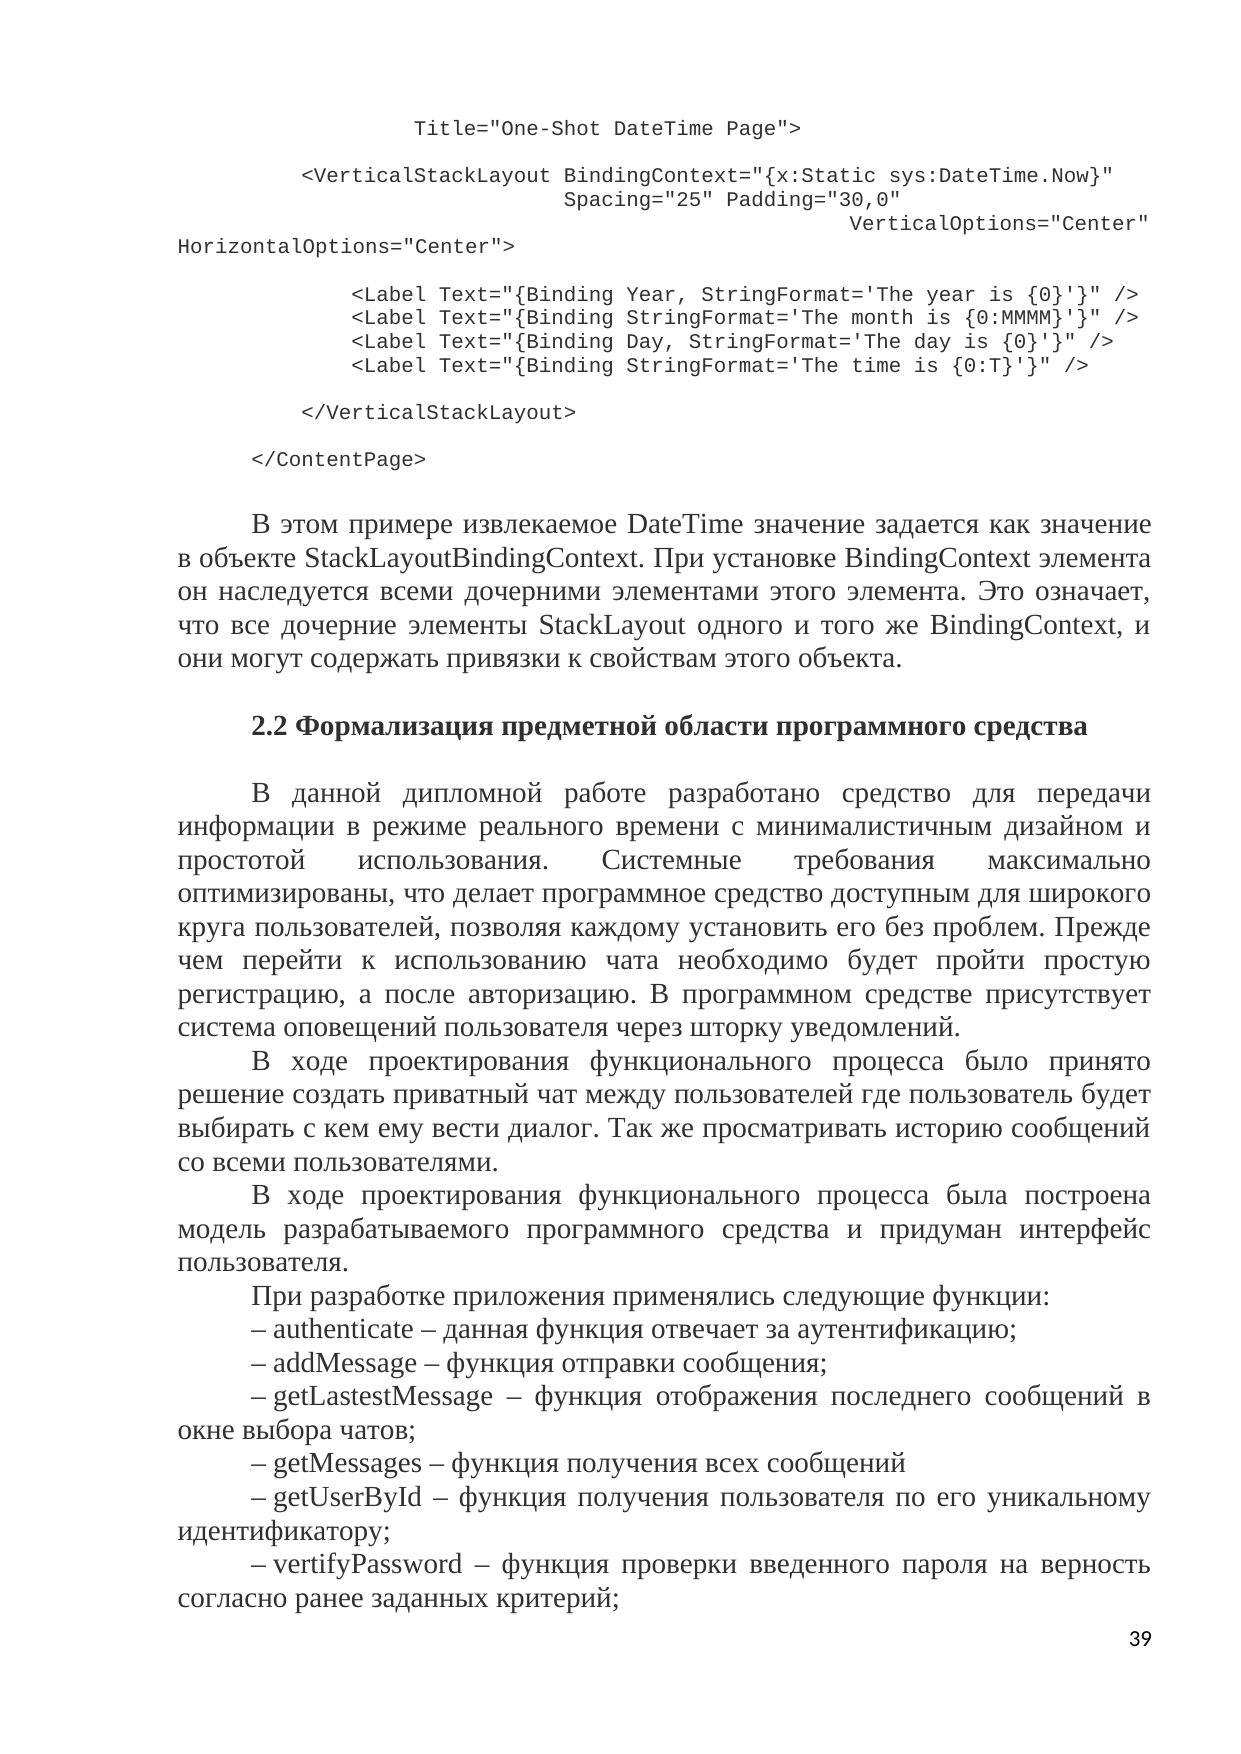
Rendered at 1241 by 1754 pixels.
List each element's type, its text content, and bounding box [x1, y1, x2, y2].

text </VerticalStackLayout> [177, 402, 1152, 426]
text В ходе проектирования функционального процесса была построена модель разрабатываемого программного средства и придуман интерфейс пользователя. [177, 1177, 1152, 1278]
text <Label Text="{Binding Day, StringFormat='The day is {0}'}" /> [177, 331, 1152, 354]
text – addMessage – функция отправки сообщения; [177, 1345, 1152, 1378]
text – getLastestMessage – функция отображения последнего сообщений в окне выбора чатов; [177, 1378, 1152, 1446]
text В этом примере извлекаемое DateTime значение задается как значение в объекте StackLayoutBindingContext. При установке BindingContext элемента он наследуется всеми дочерними элементами этого элемента. Это означает, что все дочерние элементы StackLayout одного и того же BindingContext, и они могут содержать привязки к свойствам этого объекта. [177, 506, 1152, 674]
text <Label Text="{Binding StringFormat='The time is {0:T}'}" /> [177, 354, 1152, 378]
text – authenticate – данная функция отвечает за аутентификацию; [177, 1311, 1152, 1345]
text В данной дипломной работе разработано средство для передачи информации в режиме реального времени с минималистичным дизайном и простотой использования. Системные требования максимально оптимизированы, что делает программное средство доступным для широкого круга пользователей, позволяя каждому установить его без проблем. Прежде чем перейти к использованию чата необходимо будет пройти простую регистрацию, а после авторизацию. В программном средстве присутствует система оповещений пользователя через шторку уведомлений. [177, 775, 1152, 1043]
text – vertifyPassword – функция проверки введенного пароля на верность согласно ранее заданных критерий; [177, 1546, 1152, 1613]
text <VerticalStackLayout BindingContext="{x:Static sys:DateTime.Now}" [177, 165, 1152, 189]
text Spacing="25" Padding="30,0" [177, 189, 1152, 213]
text В ходе проектирования функционального процесса было принято решение создать приватный чат между пользователей где пользователь будет выбирать с кем ему вести диалог. Так же просматривать историю сообщений со всеми пользователями. [177, 1043, 1152, 1177]
text </ContentPage> [177, 449, 1152, 473]
text 2.2 Формализация предметной области программного средства [177, 708, 1152, 741]
text <Label Text="{Binding StringFormat='The month is {0:MMMM}'}" /> [177, 307, 1152, 331]
text – getMessages – функция получения всех сообщений [177, 1446, 1152, 1479]
text При разработке приложения применялись следующие функции: [177, 1278, 1152, 1311]
text – getUserById – функция получения пользователя по его уникальному идентификатору; [177, 1479, 1152, 1546]
text <Label Text="{Binding Year, StringFormat='The year is {0}'}" /> [177, 284, 1152, 307]
text VerticalOptions="Center" HorizontalOptions="Center"> [177, 213, 1152, 260]
text Title="One-Shot DateTime Page"> [177, 118, 1152, 142]
